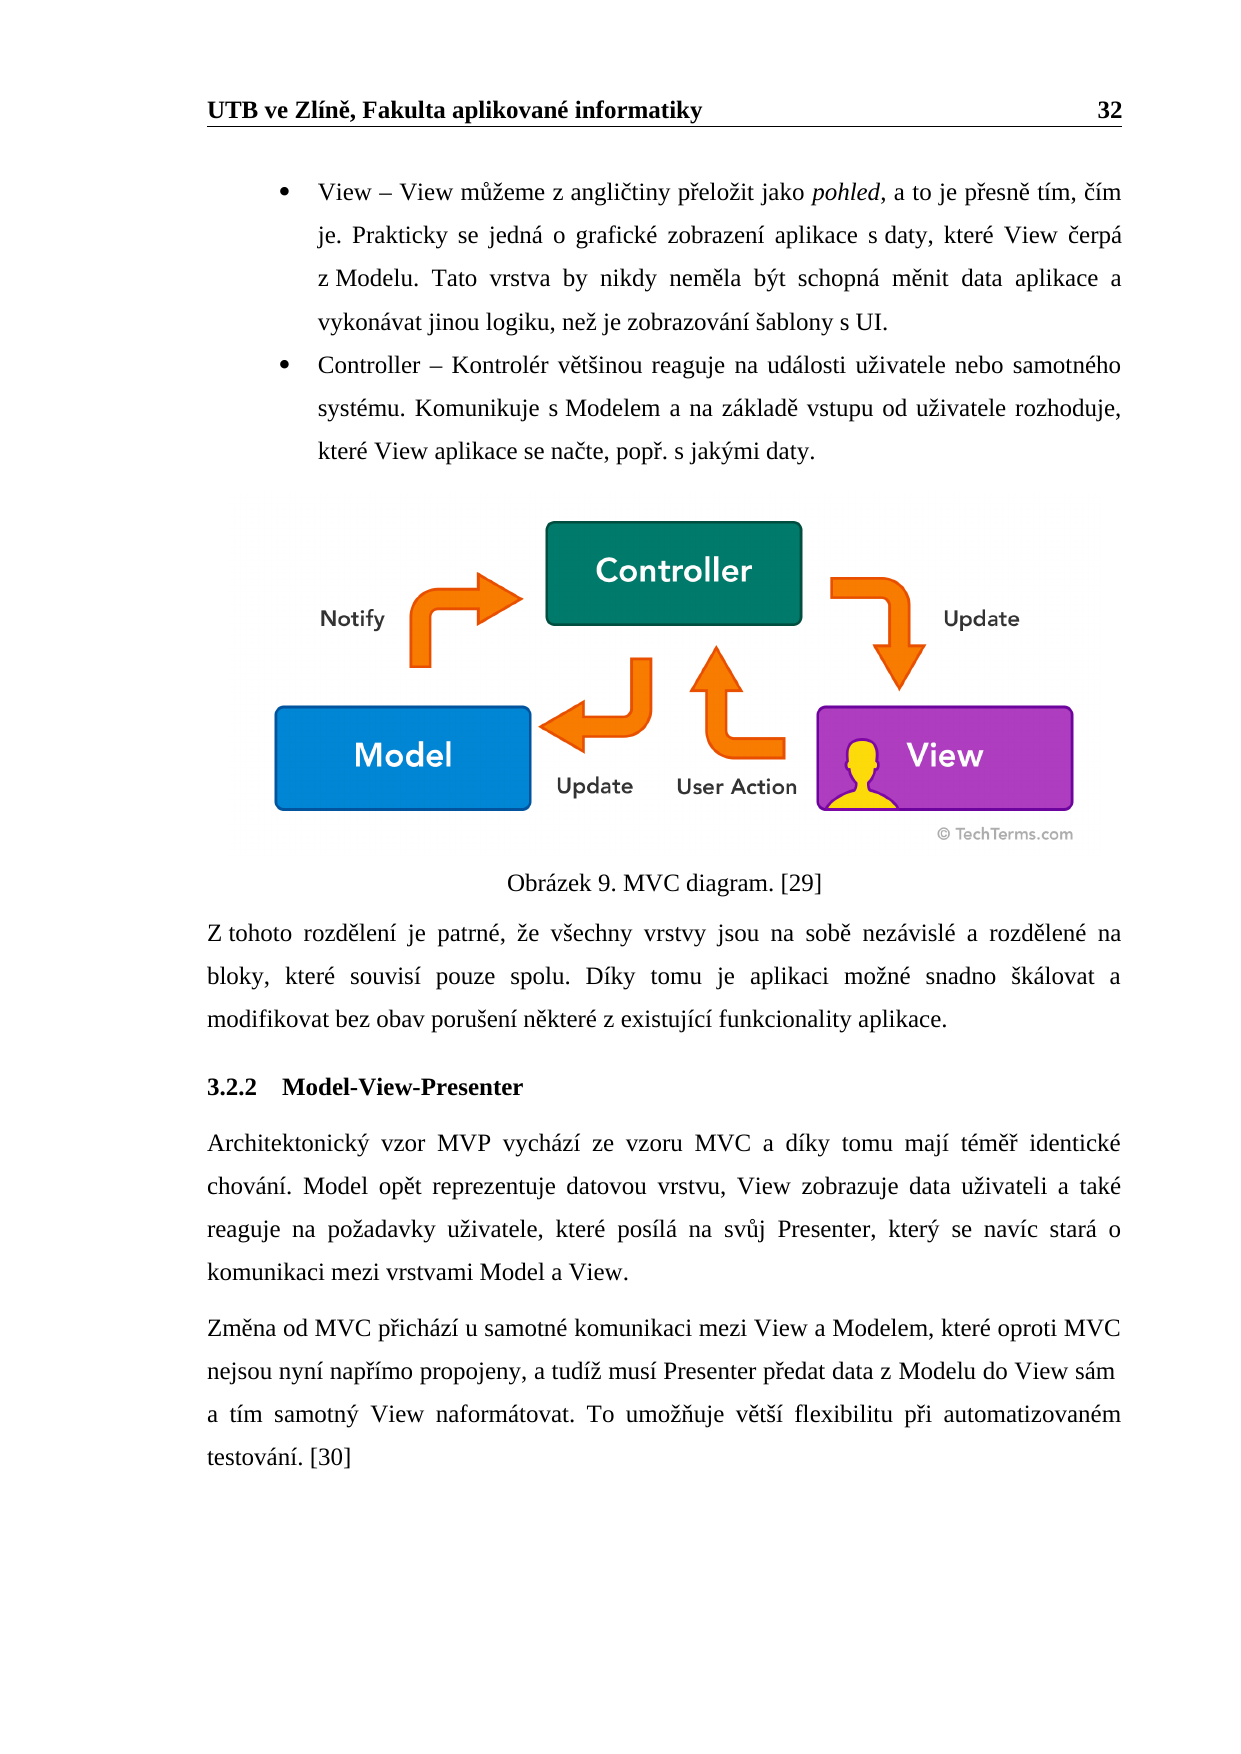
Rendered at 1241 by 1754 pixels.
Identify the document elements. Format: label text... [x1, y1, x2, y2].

text Z tohoto rozdělení je patrné, že všechny vrstvy jsou na sobě nezávislé a rozdělené na bloky, které souvisí pouze spolu. Díky tomu je aplikaci možné snadno škálovat a modifikovat bez obav porušení některé z existující funkcionality aplikace. [207, 918, 1122, 1033]
subtitle Model-View-Presenter [207, 1072, 1122, 1101]
text Změna od MVC přichází u samotné komunikaci mezi View a Modelem, které oproti MVC nejsou nyní napřímo propojeny, a tudíž musí Presenter předat data z Modelu do View sám a tím samotný View naformátovat. To umožňuje větší flexibilitu při automatizovaném testování. [207, 1313, 1122, 1471]
list Controller – Kontrolér většinou reaguje na události uživatele nebo samotného systému. Komunikuje s Modelem a na základě vstupu od uživatele rozhoduje, které View aplikace se načte, popř. s jakými daty. [280, 350, 1122, 465]
picture [228, 491, 1101, 856]
text Architektonický vzor MVP vychází ze vzoru MVC a díky tomu mají téměř identické chování. Model opět reprezentuje datovou vrstvu, View zobrazuje data uživateli a také reaguje na požadavky uživatele, které posílá na svůj Presenter, který se navíc stará o komunikaci mezi vrstvami Model a View. [207, 1128, 1122, 1286]
list View – View můžeme z angličtiny přeložit jako pohled, a to je přesně tím, čím je. Prakticky se jedná o grafické zobrazení aplikace s daty, které View čerpá z Modelu. Tato vrstva by nikdy neměla být schopná měnit data aplikace a vykonávat jinou logiku, než je zobrazování šablony s UI. [280, 177, 1122, 335]
text Obrázek 9. MVC diagram. [207, 868, 1122, 897]
